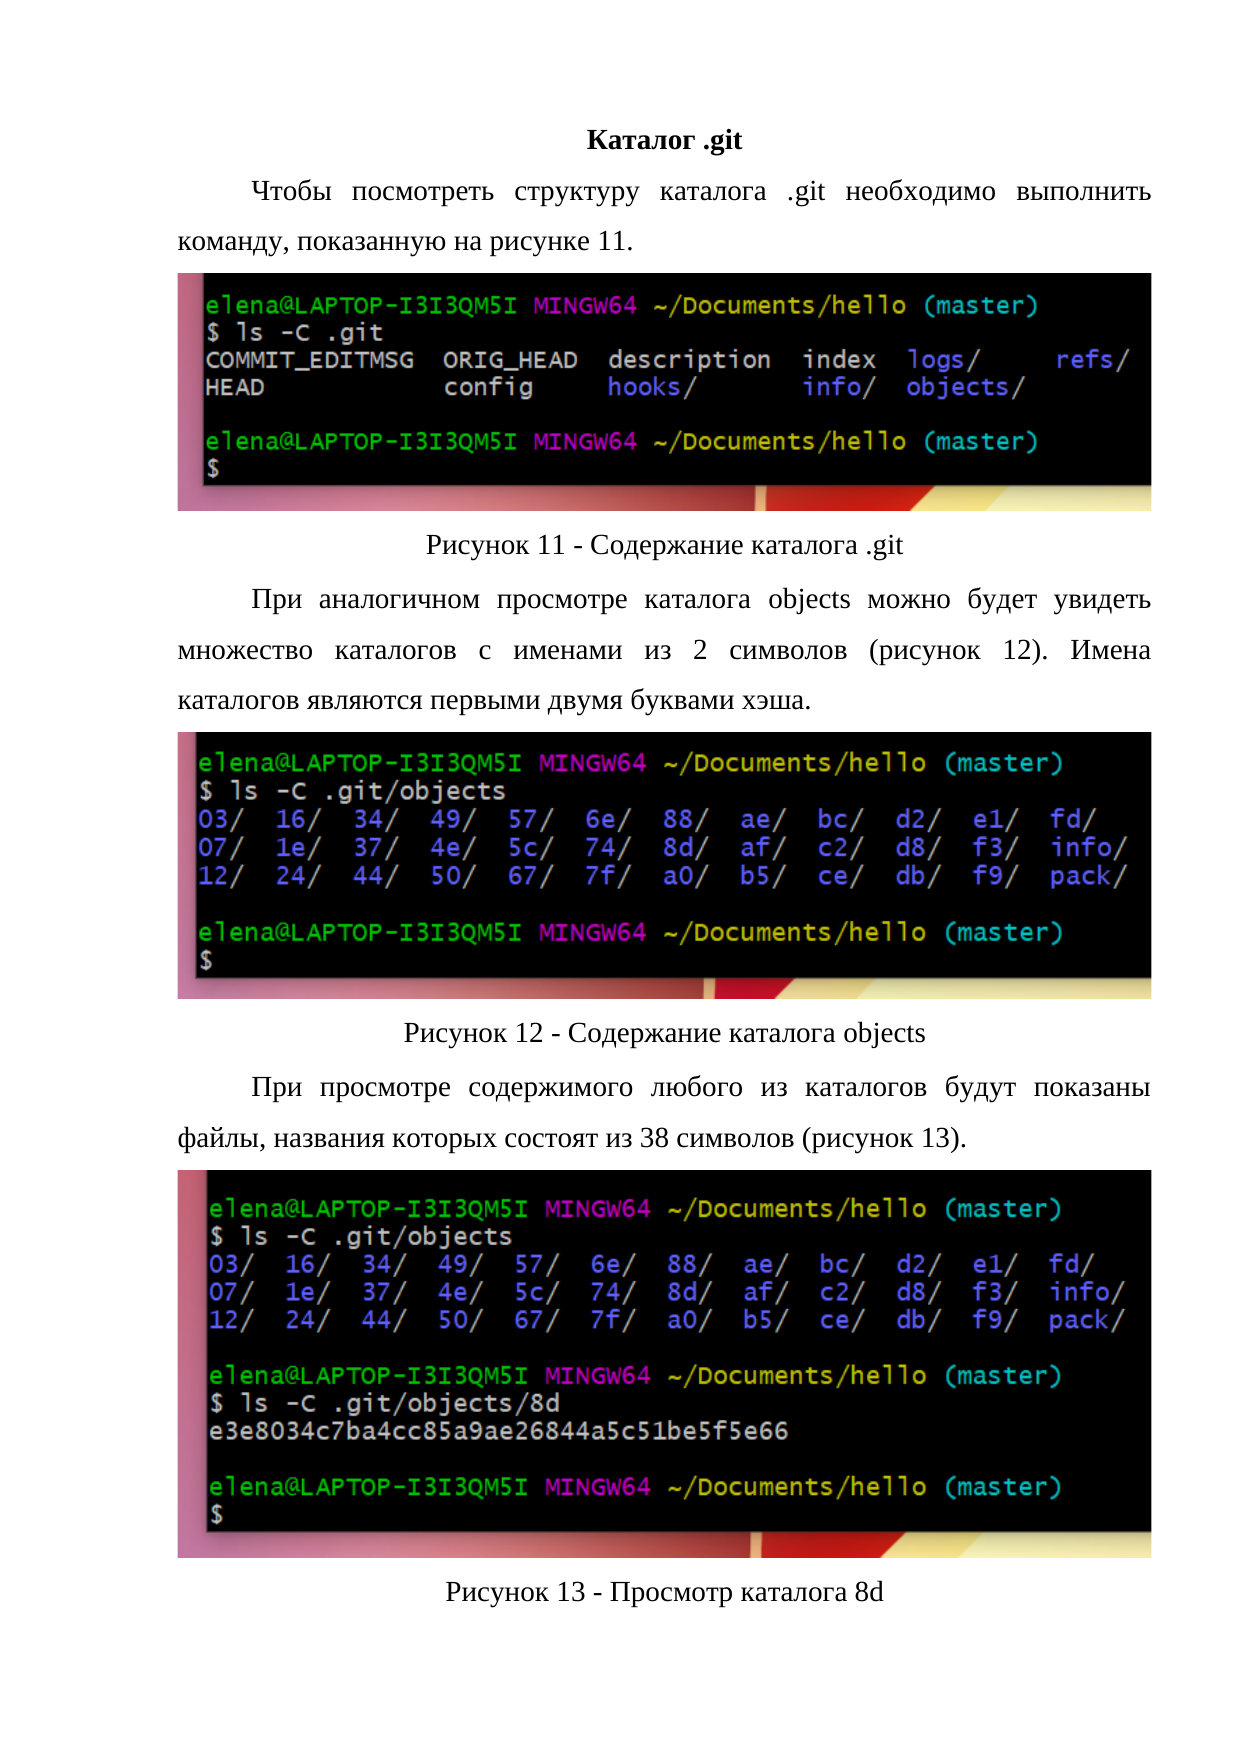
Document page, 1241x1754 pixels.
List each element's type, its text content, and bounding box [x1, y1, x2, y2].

picture [177, 273, 1152, 511]
text Рисунок 12 - Содержание каталога objects [177, 1015, 1152, 1049]
picture [177, 732, 1152, 999]
text Чтобы посмотреть структуру каталога .git необходимо выполнить команду, показанную на рисунке 11. [177, 173, 1152, 256]
picture [177, 1170, 1152, 1558]
text При аналогичном просмотре каталога objects можно будет увидеть множество каталогов с именами из 2 символов (рисунок 12). Имена каталогов являются первыми двумя буквами хэша. [177, 582, 1152, 716]
text Рисунок 11 - Содержание каталога .git [177, 527, 1152, 561]
text При просмотре содержимого любого из каталогов будут показаны файлы, названия которых состоят из 38 символов (рисунок 13). [177, 1069, 1152, 1153]
subtitle Каталог .git [177, 122, 1152, 156]
text Рисунок 13 - Просмотр каталога 8d [177, 1574, 1152, 1608]
